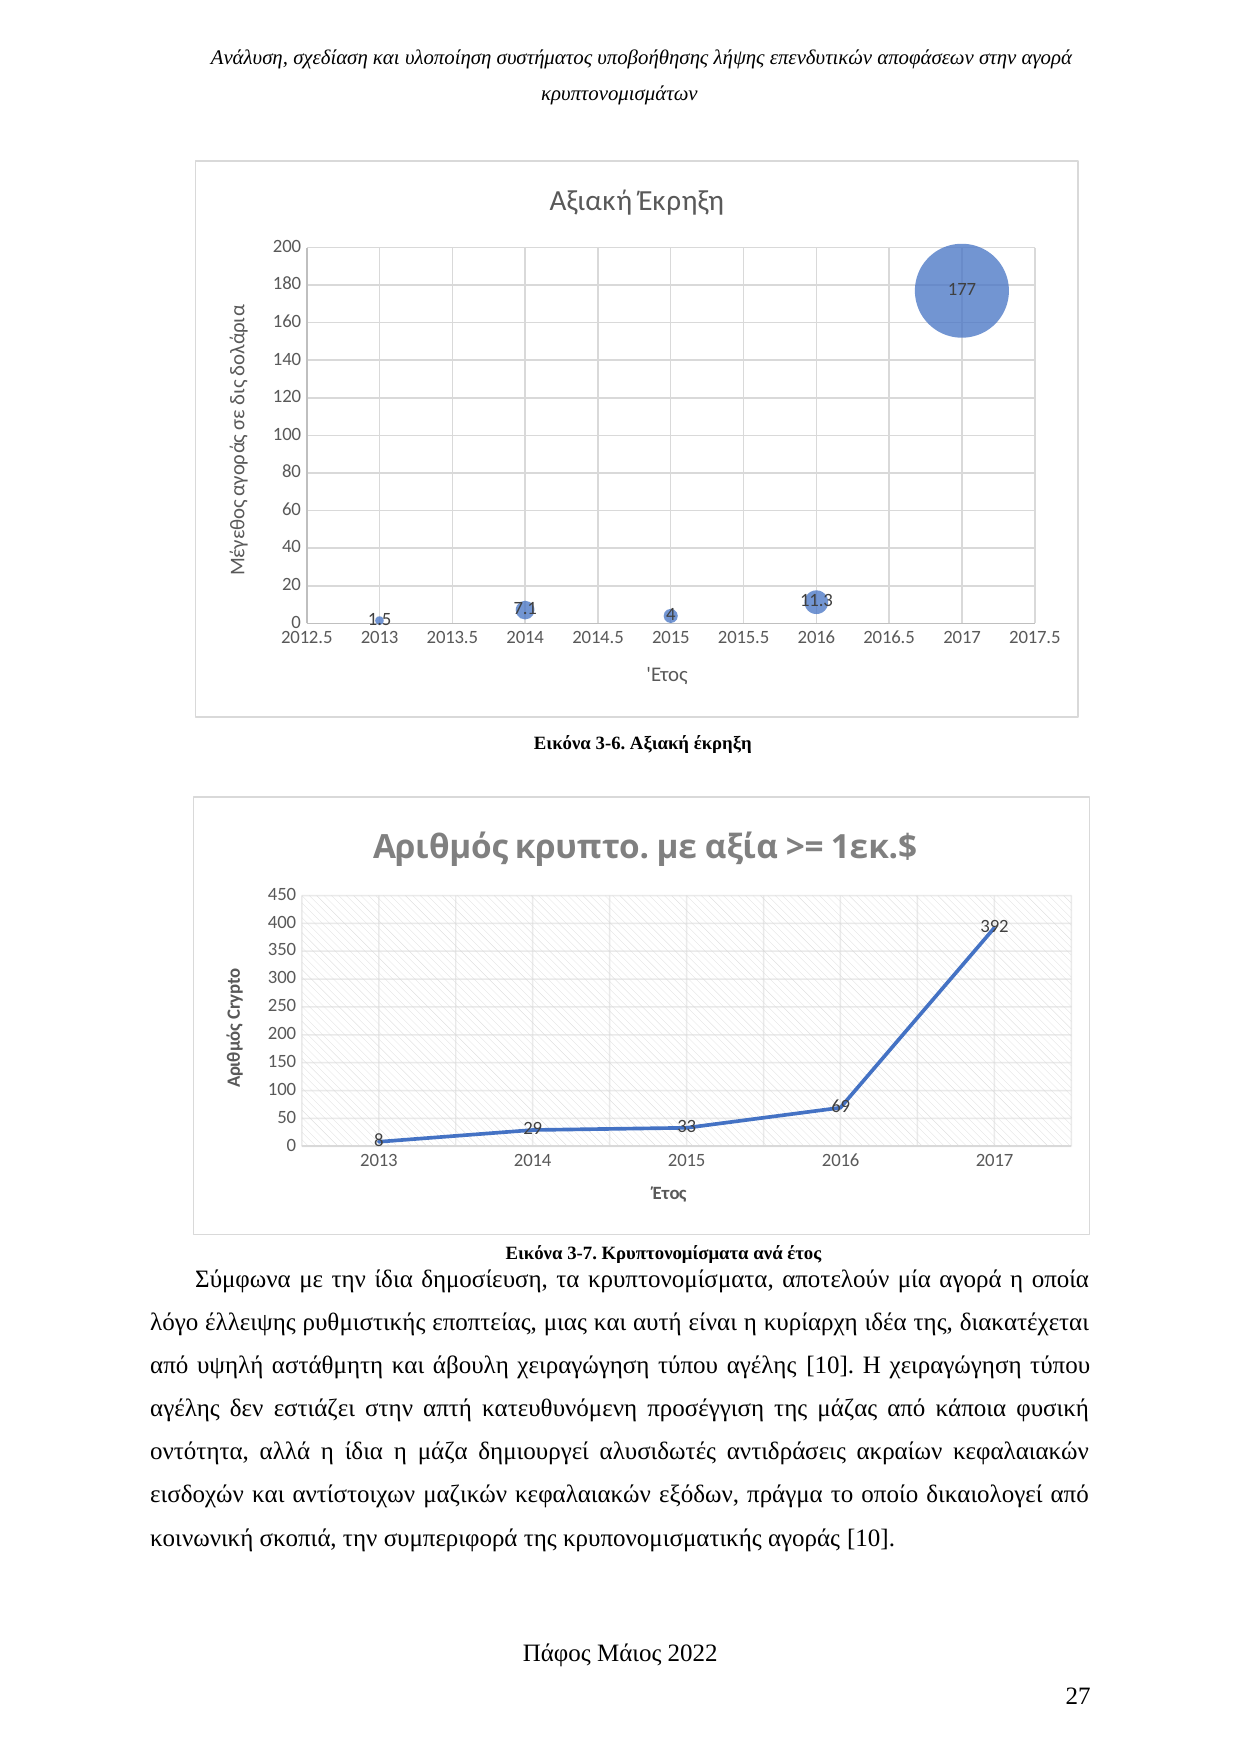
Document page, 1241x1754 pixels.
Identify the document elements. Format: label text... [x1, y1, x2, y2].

text Σύμφωνα με την ίδια δημοσίευση, τα κρυπτονομίσματα, αποτελούν μία αγορά η οποία λόγο έλλειψης ρυθμιστικής εποπτείας, μιας και αυτή είναι η κυρίαρχη ιδέα της, διακατέχεται από υψηλή αστάθμητη και άβουλη χειραγώγηση τύπου αγέλης . Η χειραγώγηση τύπου αγέλης δεν εστιάζει στην απτή κατευθυνόμενη προσέγγιση της μάζας από κάποια φυσική οντότητα, αλλά η ίδια η μάζα δημιουργεί αλυσιδωτές αντιδράσεις ακραίων κεφαλαιακών εισδοχών και αντίστοιχων μαζικών κεφαλαιακών εξόδων, πράγμα το οποίο δικαιολογεί από κοινωνική σκοπιά, την συμπεριφορά της κρυπονομισματικής αγοράς . [150, 807, 1090, 1551]
